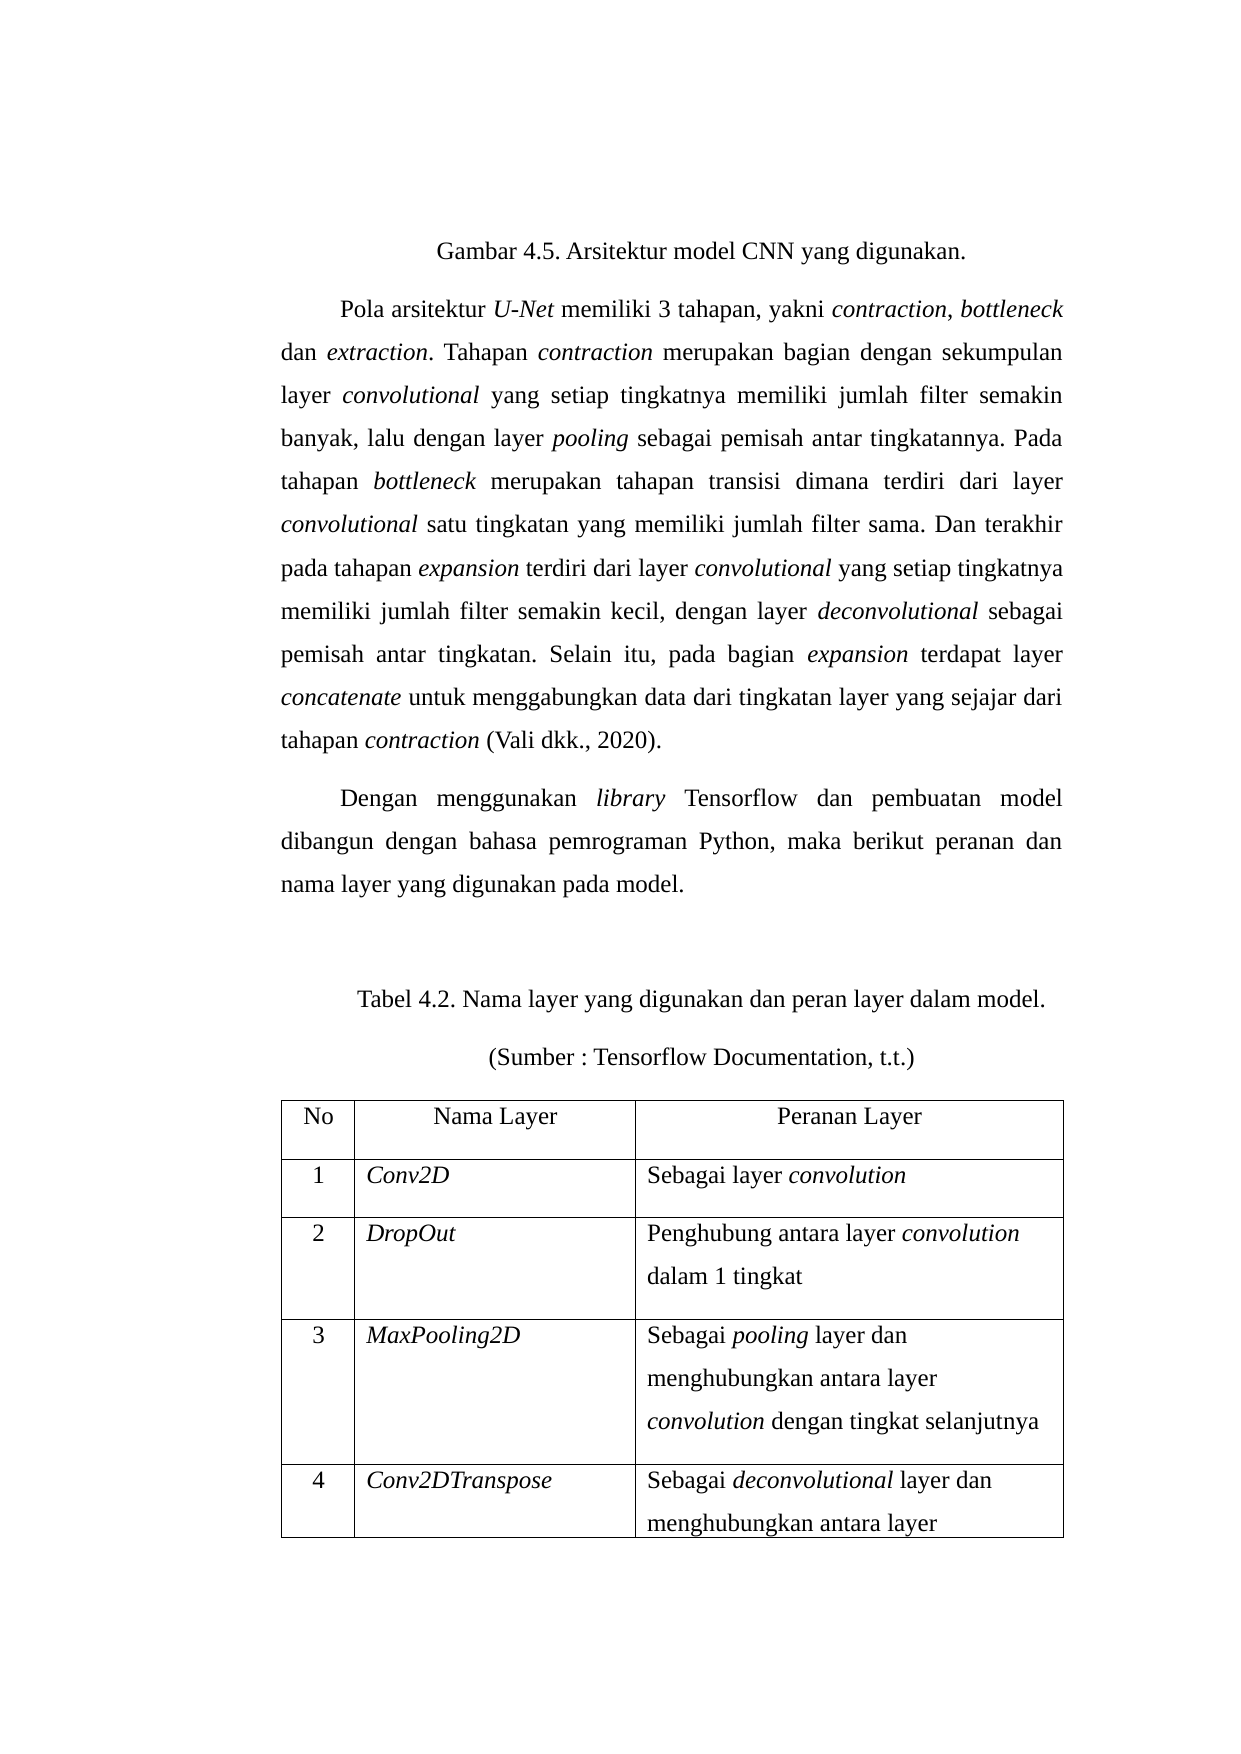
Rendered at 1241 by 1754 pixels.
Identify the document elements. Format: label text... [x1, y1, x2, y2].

text Pola arsitektur U-Net memiliki 3 tahapan, yakni contraction, bottleneck dan extraction. Tahapan contraction merupakan bagian dengan sekumpulan layer convolutional yang setiap tingkatnya memiliki jumlah filter semakin banyak, lalu dengan layer pooling sebagai pemisah antar tingkatannya. Pada tahapan bottleneck merupakan tahapan transisi dimana terdiri dari layer convolutional satu tingkatan yang memiliki jumlah filter sama. Dan terakhir pada tahapan expansion terdiri dari layer convolutional yang setiap tingkatnya memiliki jumlah filter semakin kecil, dengan layer deconvolutional sebagai pemisah antar tingkatan. Selain itu, pada bagian expansion terdapat layer concatenate untuk menggabungkan data dari tingkatan layer yang sejajar dari tahapan contraction . [281, 294, 1063, 754]
table_cell 4 [282, 1465, 354, 1537]
table_cell Penghubung antara layer convolution dalam 1 tingkat [636, 1218, 1063, 1319]
table_cell 1 [282, 1160, 354, 1217]
text Tabel 4.2. Nama layer yang digunakan dan peran layer dalam model. [281, 984, 1063, 1013]
table_cell Sebagai pooling layer dan menghubungkan antara layer convolution dengan tingkat selanjutnya [636, 1320, 1063, 1464]
table_cell Conv2DTranspose [355, 1465, 635, 1537]
text Dengan menggunakan library Tensorflow dan pembuatan model dibangun dengan bahasa pemrograman Python, maka berikut peranan dan nama layer yang digunakan pada model. [281, 783, 1063, 898]
table_cell DropOut [355, 1218, 635, 1319]
text Gambar 4.5. Arsitektur model CNN yang digunakan. [281, 236, 1063, 265]
table_cell Sebagai layer convolution [636, 1160, 1063, 1217]
table_cell MaxPooling2D [355, 1320, 635, 1464]
table_cell Conv2D [355, 1160, 635, 1217]
table_header Nama Layer [355, 1101, 635, 1159]
table_header No [282, 1101, 354, 1159]
table_cell 2 [282, 1218, 354, 1319]
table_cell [636, 1465, 1063, 1537]
table_cell 3 [282, 1320, 354, 1464]
table_header Peranan Layer [636, 1101, 1063, 1159]
